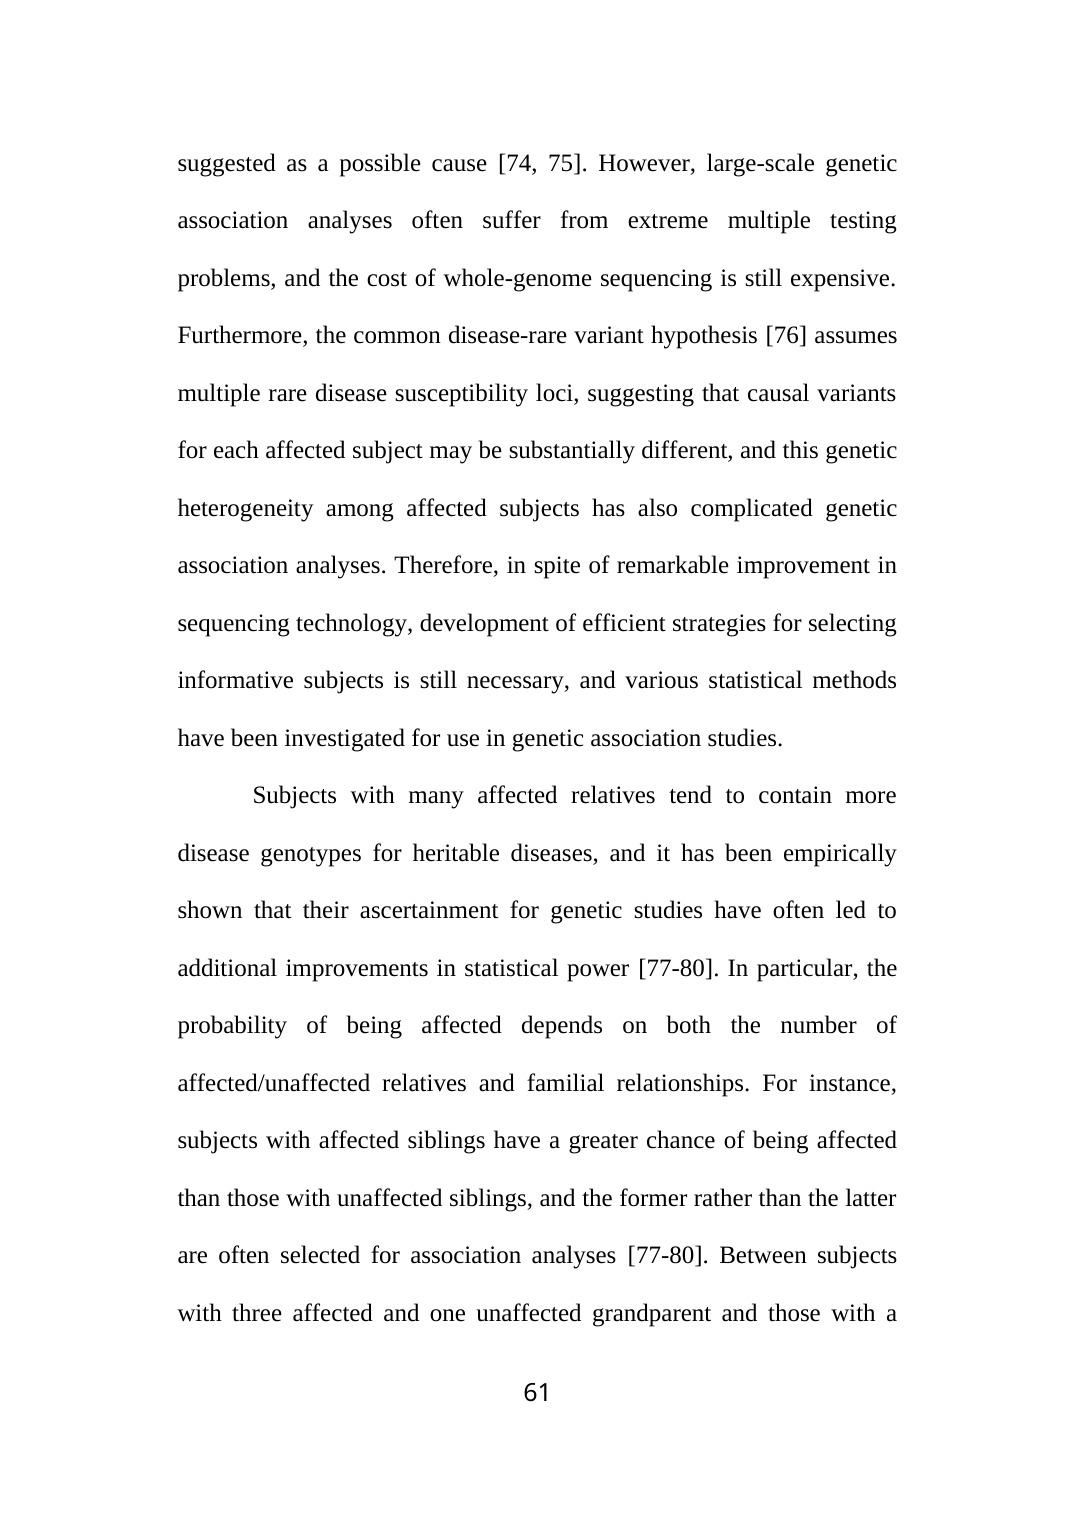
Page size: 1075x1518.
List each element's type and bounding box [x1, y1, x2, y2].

text [177, 780, 898, 1326]
text [177, 148, 898, 751]
